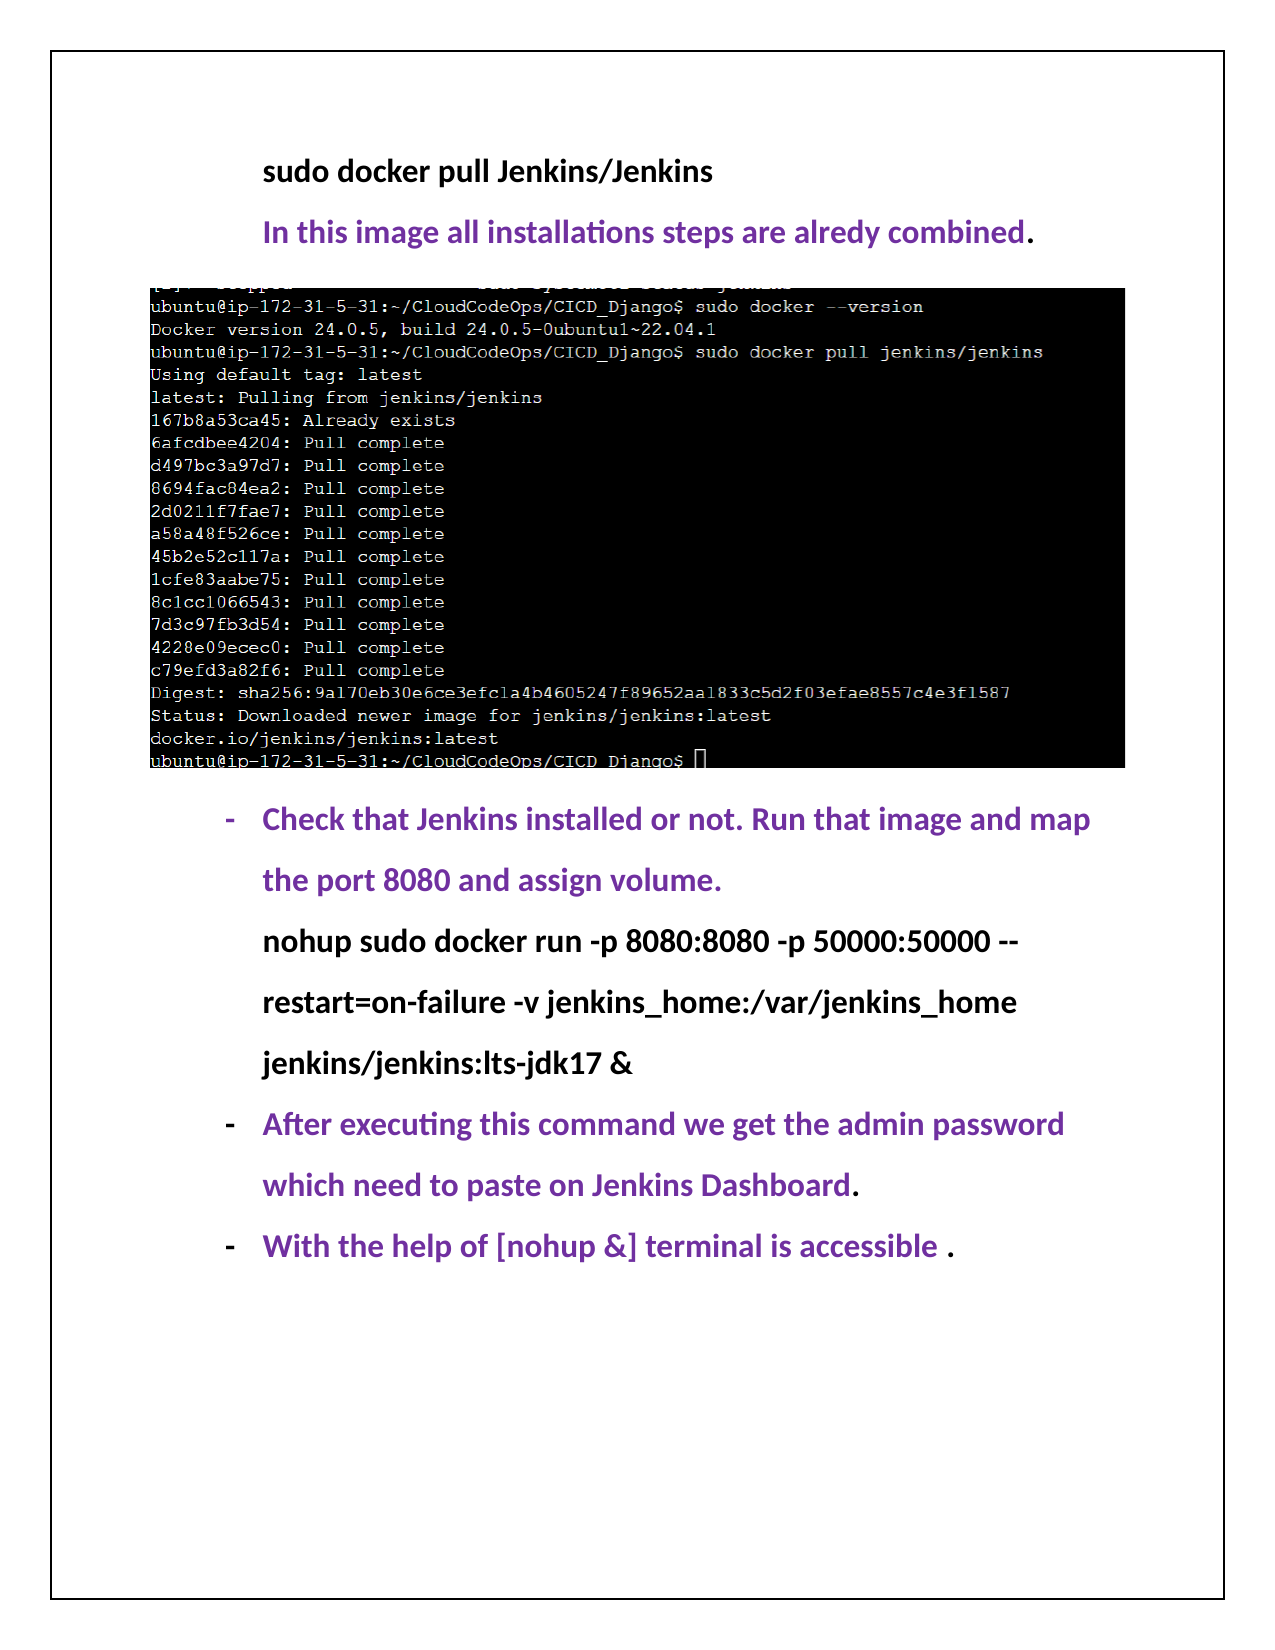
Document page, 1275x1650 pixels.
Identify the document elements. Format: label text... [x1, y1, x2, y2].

list nohup sudo docker run -p 8080:8080 -p 50000:50000 --restart=on-failure -v jenkins_home:/var/jenkins_home jenkins/jenkins:lts-jdk17 & [262, 920, 1125, 1083]
list In this image all installations steps are alredy combined. [262, 211, 1125, 252]
list Check that Jenkins installed or not. Run that image and map the port 8080 and assign volume. [225, 798, 1125, 900]
list After executing this command we get the admin password which need to paste on Jenkins Dashboard. [225, 1103, 1125, 1205]
list With the help of [nohup &] terminal is accessible . [225, 1226, 1125, 1266]
picture [150, 288, 1125, 768]
list sudo docker pull Jenkins/Jenkins [262, 150, 1125, 191]
